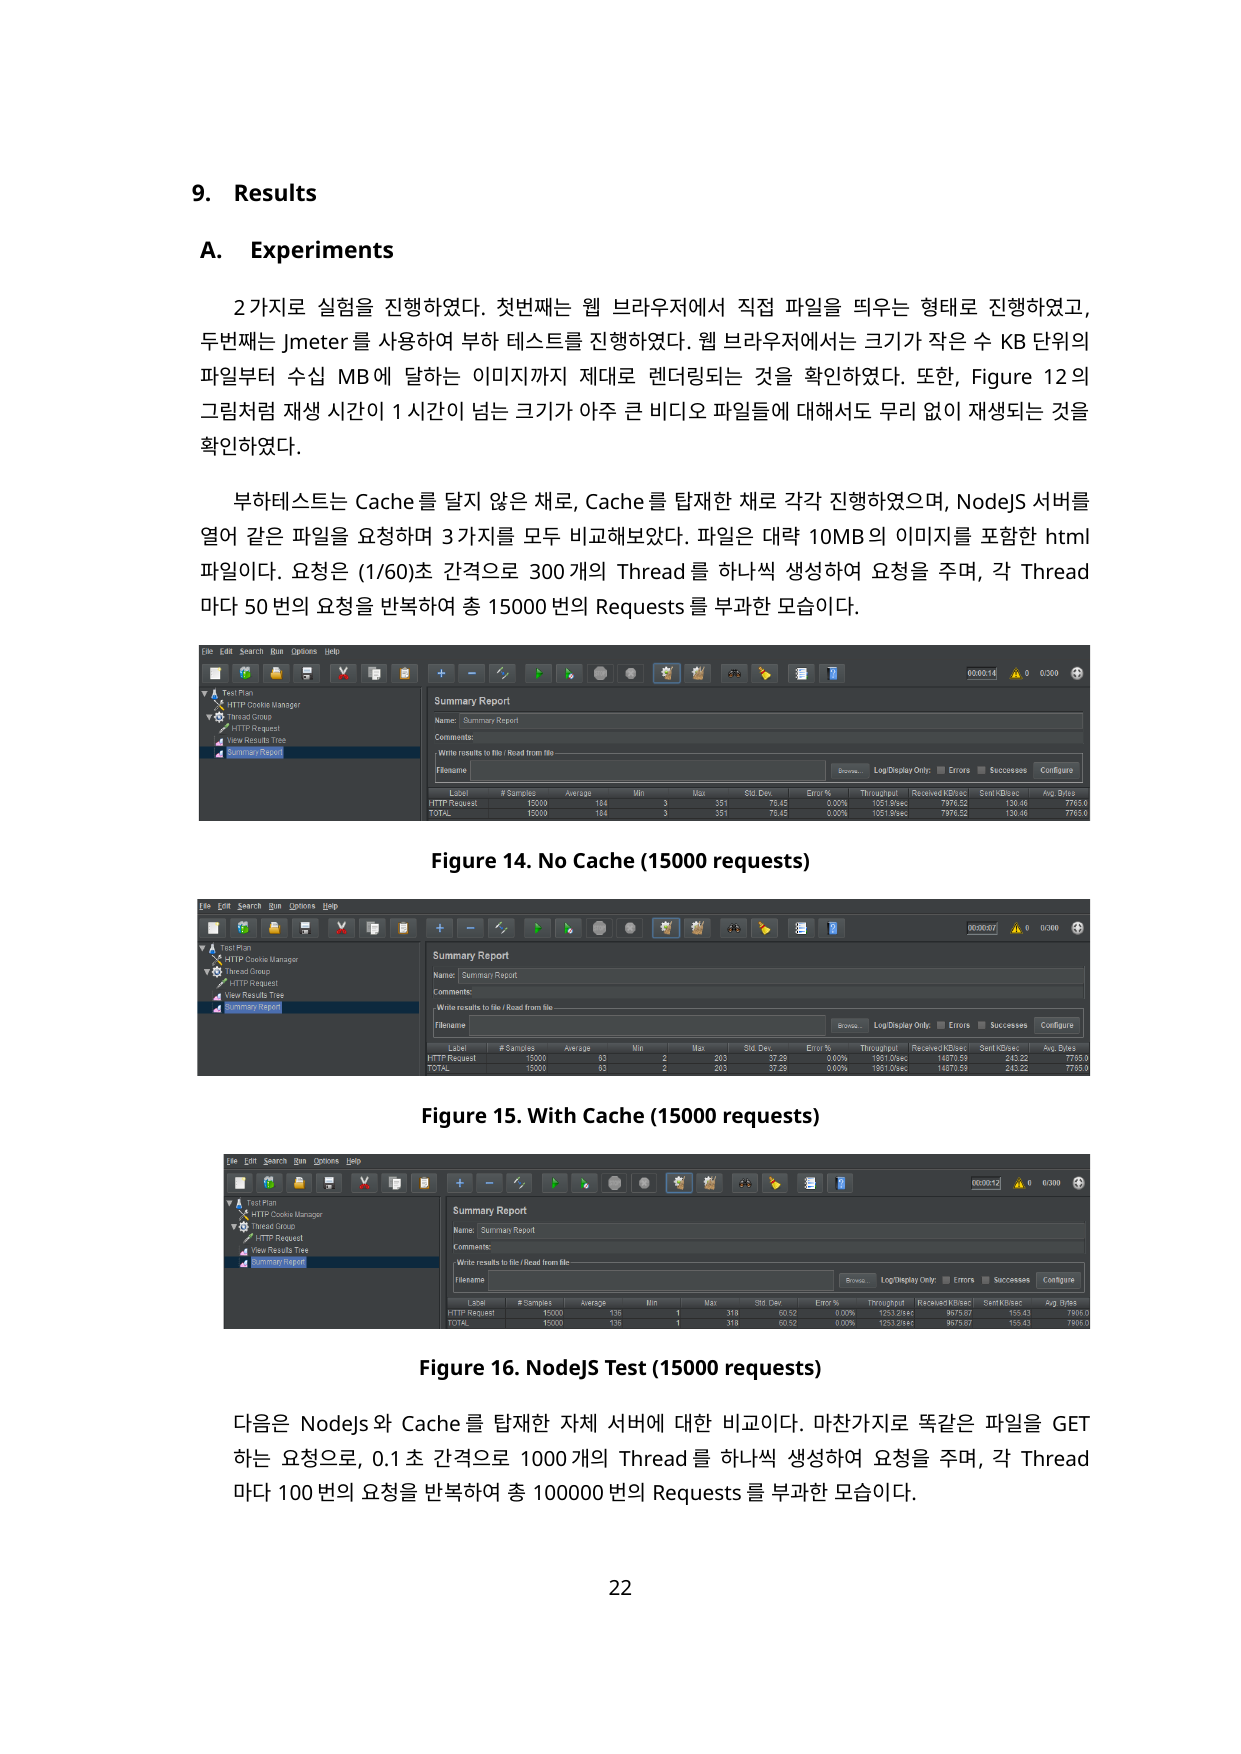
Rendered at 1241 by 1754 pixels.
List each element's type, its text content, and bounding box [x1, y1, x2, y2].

text Figure 15. With Cache (15000 requests) [150, 1101, 1090, 1129]
text 부하테스트는 Cache를 달지 않은 채로, Cache를 탑재한 채로 각각 진행하였으며, NodeJS 서버를 열어 같은 파일을 요청하며 3가지를 모두 비교해보았다. 파일은 대략 10MB의 이미지를 포함한 html파일이다. 요청은 (1/60)초 간격으로 300개의 Thread를 하나씩 생성하여 요청을 주며, 각 Thread마다 50번의 요청을 반복하여 총 15000번의 Requests를 부과한 모습이다. [200, 486, 1090, 620]
text 2가지로 실험을 진행하였다. 첫번째는 웹 브라우저에서 직접 파일을 띄우는 형태로 진행하였고, 두번째는 Jmeter를 사용하여 부하 테스트를 진행하였다. 웹 브라우저에서는 크기가 작은 수 KB 단위의 파일부터 수십 MB에 달하는 이미지까지 제대로 렌더링되는 것을 확인하였다. 또한, Figure 12의 그림처럼 재생 시간이 1시간이 넘는 크기가 아주 큰 비디오 파일들에 대해서도 무리 없이 재생되는 것을 확인하였다. [200, 291, 1090, 460]
subtitle Experiments [200, 234, 1090, 265]
picture [197, 899, 1091, 1076]
subtitle Results [192, 177, 1090, 208]
picture [198, 645, 1091, 821]
picture [223, 1154, 1091, 1329]
text 다음은 NodeJs와 Cache를 탑재한 자체 서버에 대한 비교이다. 마찬가지로 똑같은 파일을 GET하는 요청으로, 0.1초 간격으로 1000개의 Thread를 하나씩 생성하여 요청을 주며, 각 Thread마다 100번의 요청을 반복하여 총 100000번의 Requests를 부과한 모습이다. [233, 1407, 1090, 1507]
text Figure 14. No Cache (15000 requests) [150, 846, 1090, 874]
text Figure 16. NodeJS Test (15000 requests) [150, 1353, 1090, 1382]
